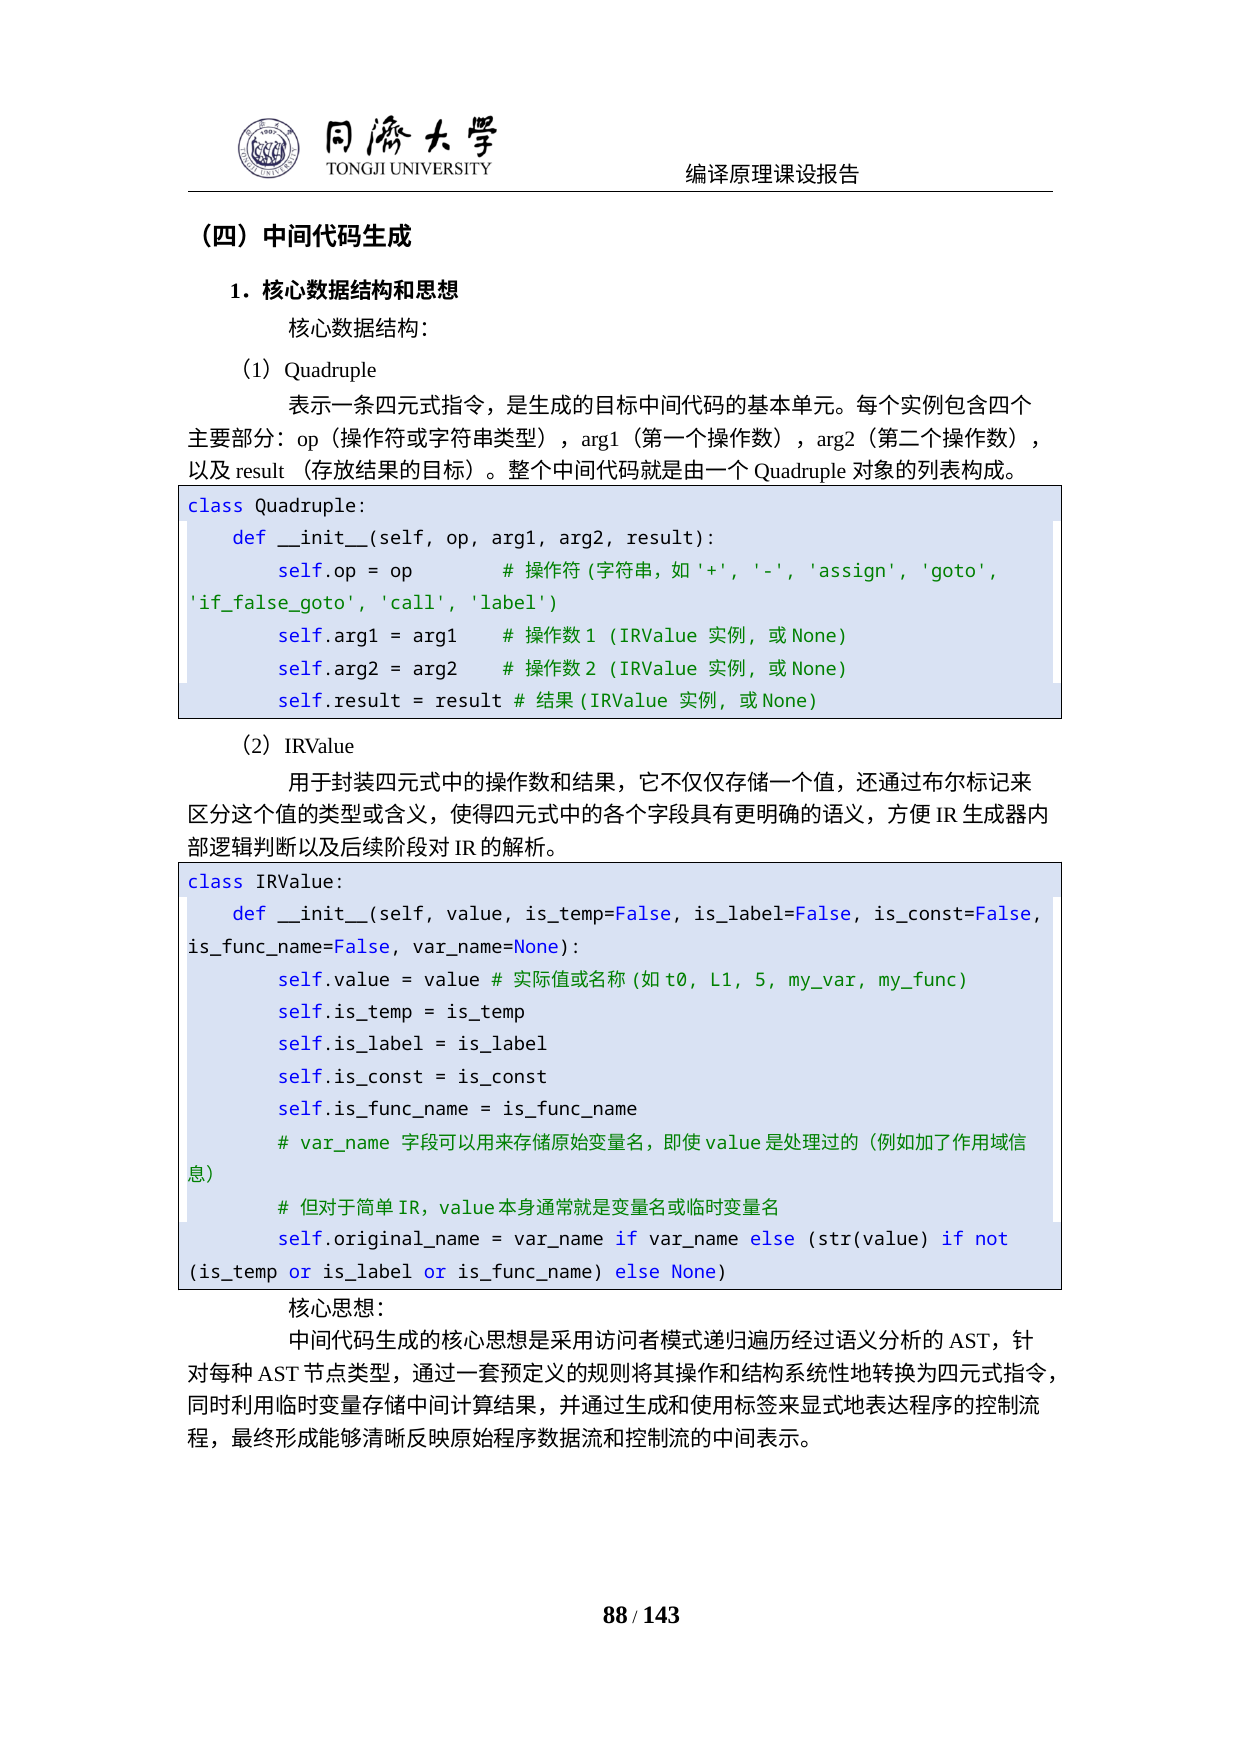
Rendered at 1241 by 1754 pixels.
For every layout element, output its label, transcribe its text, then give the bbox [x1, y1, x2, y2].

subtitle 核心数据结构和思想 [187, 273, 1053, 305]
text 核心思想： [187, 1290, 1053, 1323]
text class Quadruple: [179, 486, 1061, 521]
text self.is_func_name = is_func_name [187, 1092, 1053, 1125]
text self.op = op # 操作符 (字符串，如 '+', '-', 'assign', 'goto', 'if_false_goto', 'call', 'label') [187, 553, 1053, 618]
text # 但对于简单IR，value本身通常就是变量名或临时变量名 [187, 1190, 1053, 1219]
subtitle IRValue [187, 727, 1053, 760]
text self.is_const = is_const [187, 1060, 1053, 1092]
text 中间代码生成的核心思想是采用访问者模式递归遍历经过语义分析的AST，针对每种AST节点类型，通过一套预定义的规则将其操作和结构系统性地转换为四元式指令，同时利用临时变量存储中间计算结果，并通过生成和使用标签来显式地表达程序的控制流程，最终形成能够清晰反映原始程序数据流和控制流的中间表示。 [187, 1323, 1053, 1453]
text self.value = value # 实际值或名称 (如 t0, L1, 5, my_var, my_func) [187, 962, 1053, 995]
text self.result = result # 结果 (IRValue 实例, 或 None) [179, 680, 1061, 718]
text # var_name 字段可以用来存储原始变量名，即使value是处理过的（例如加了作用域信息） [187, 1125, 1053, 1190]
text def __init__(self, value, is_temp=False, is_label=False, is_const=False, is_func_name=False, var_name=None): [187, 897, 1053, 962]
text class IRValue: [179, 863, 1061, 897]
subtitle Quadruple [187, 351, 1053, 384]
text def __init__(self, op, arg1, arg2, result): [187, 521, 1053, 553]
text self.arg1 = arg1 # 操作数1 (IRValue 实例, 或 None) [187, 618, 1053, 651]
text self.is_temp = is_temp [187, 995, 1053, 1027]
picture [231, 110, 503, 183]
text self.original_name = var_name if var_name else (str(value) if not (is_temp or is_label or is_func_name) else None) [179, 1219, 1061, 1289]
text self.arg2 = arg2 # 操作数2 (IRValue 实例, 或 None) [187, 651, 1053, 680]
subtitle 中间代码生成 [187, 202, 1053, 267]
text 核心数据结构： [187, 310, 1053, 343]
text self.is_label = is_label [187, 1027, 1053, 1060]
text 表示一条四元式指令，是生成的目标中间代码的基本单元。每个实例包含四个主要部分：op（操作符或字符串类型），arg1（第一个操作数），arg2（第二个操作数），以及result （存放结果的目标）。整个中间代码就是由一个 Quadruple 对象的列表构成。 [187, 388, 1053, 485]
text 用于封装四元式中的操作数和结果，它不仅仅存储一个值，还通过布尔标记来区分这个值的类型或含义，使得四元式中的各个字段具有更明确的语义，方便IR生成器内部逻辑判断以及后续阶段对IR的解析。 [187, 764, 1053, 862]
